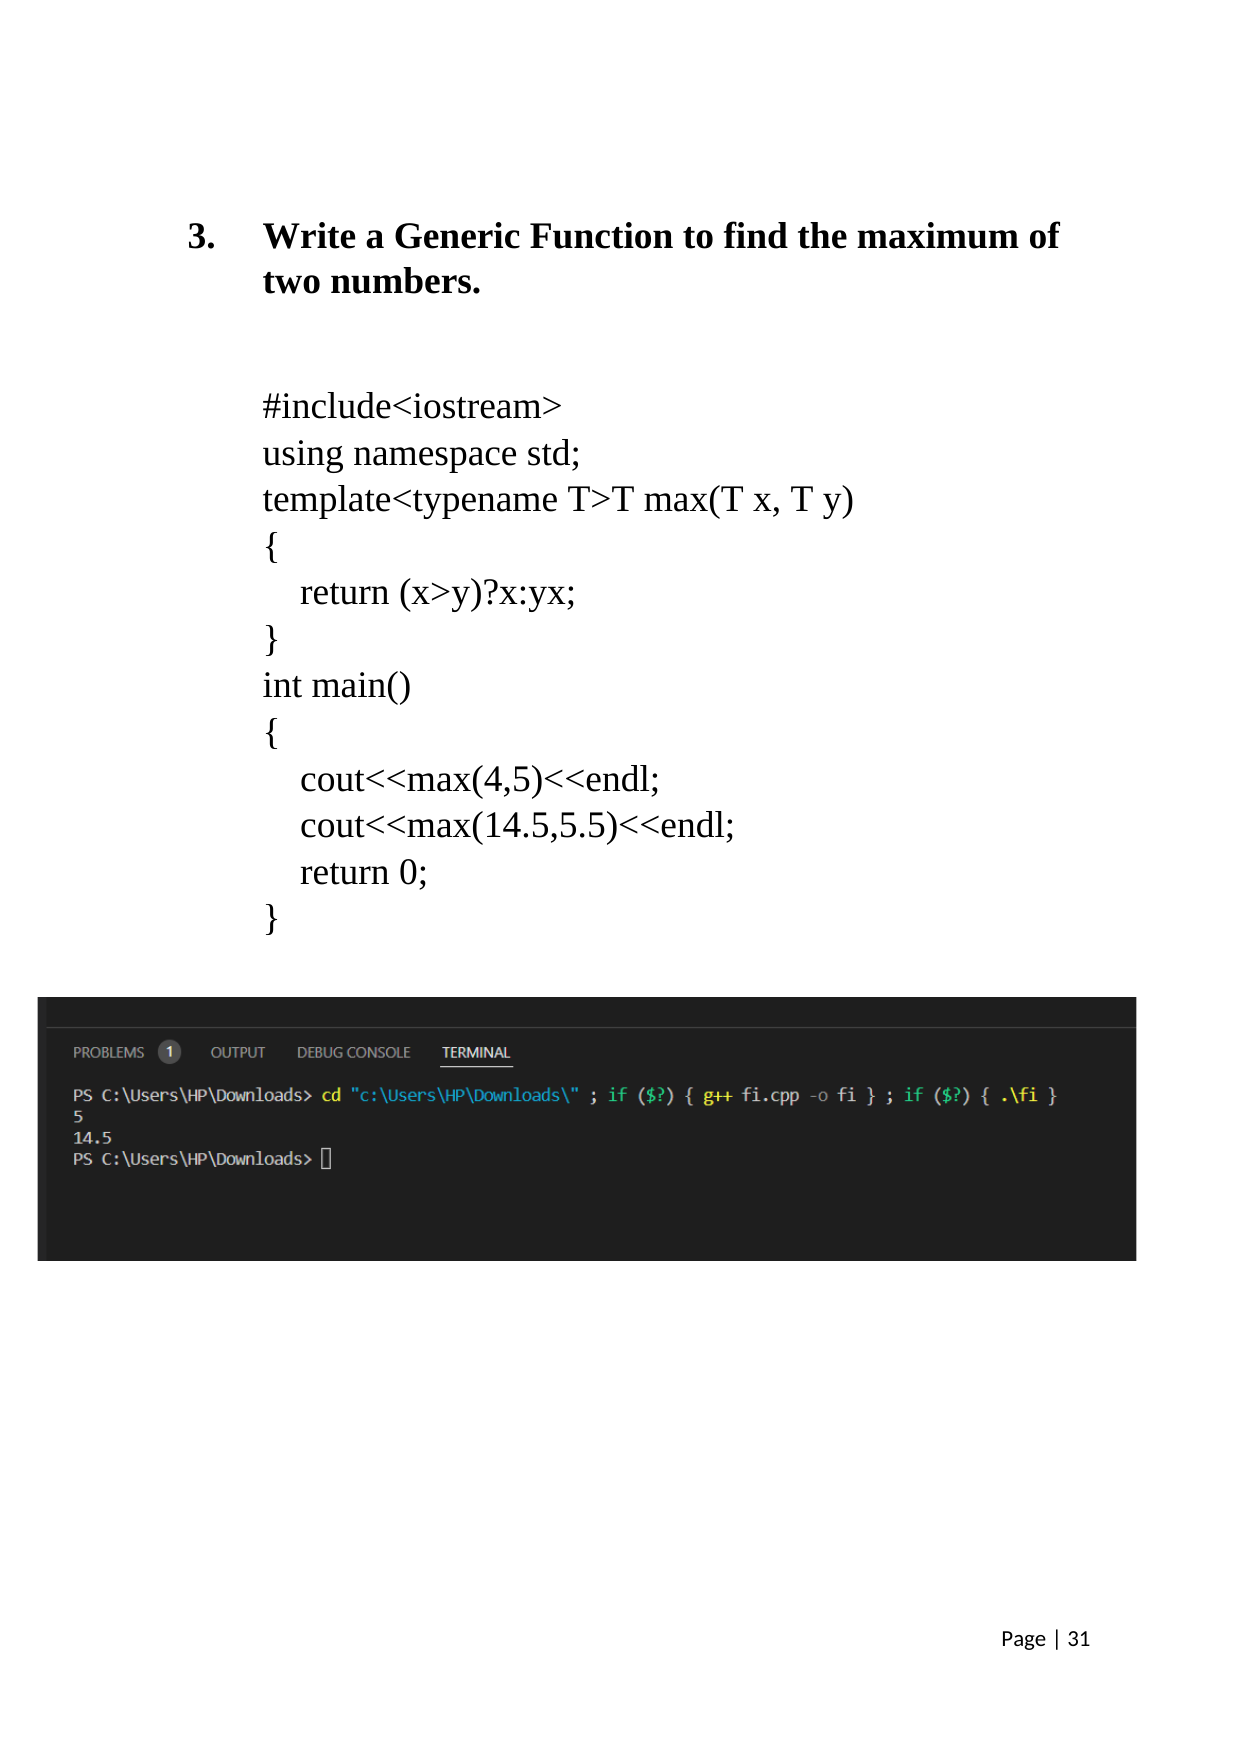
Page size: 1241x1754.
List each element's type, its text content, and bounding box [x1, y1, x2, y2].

list #include<iostream> [262, 383, 1090, 427]
list return 0; [262, 849, 1090, 892]
list } [262, 896, 1090, 939]
list return (x>y)?x:yx; [262, 570, 1090, 613]
list cout<<max(14.5,5.5)<<endl; [262, 802, 1090, 846]
list template<typename T>T max(T x, T y) [262, 477, 1090, 520]
list Write a Generic Function to find the maximum of two numbers. [187, 213, 1090, 302]
list { [262, 523, 1090, 566]
list { [262, 709, 1090, 752]
list using namespace std; [262, 430, 1090, 473]
list cout<<max(4,5)<<endl; [262, 756, 1090, 799]
picture [37, 997, 1137, 1261]
list } [262, 616, 1090, 659]
list int main() [262, 663, 1090, 706]
